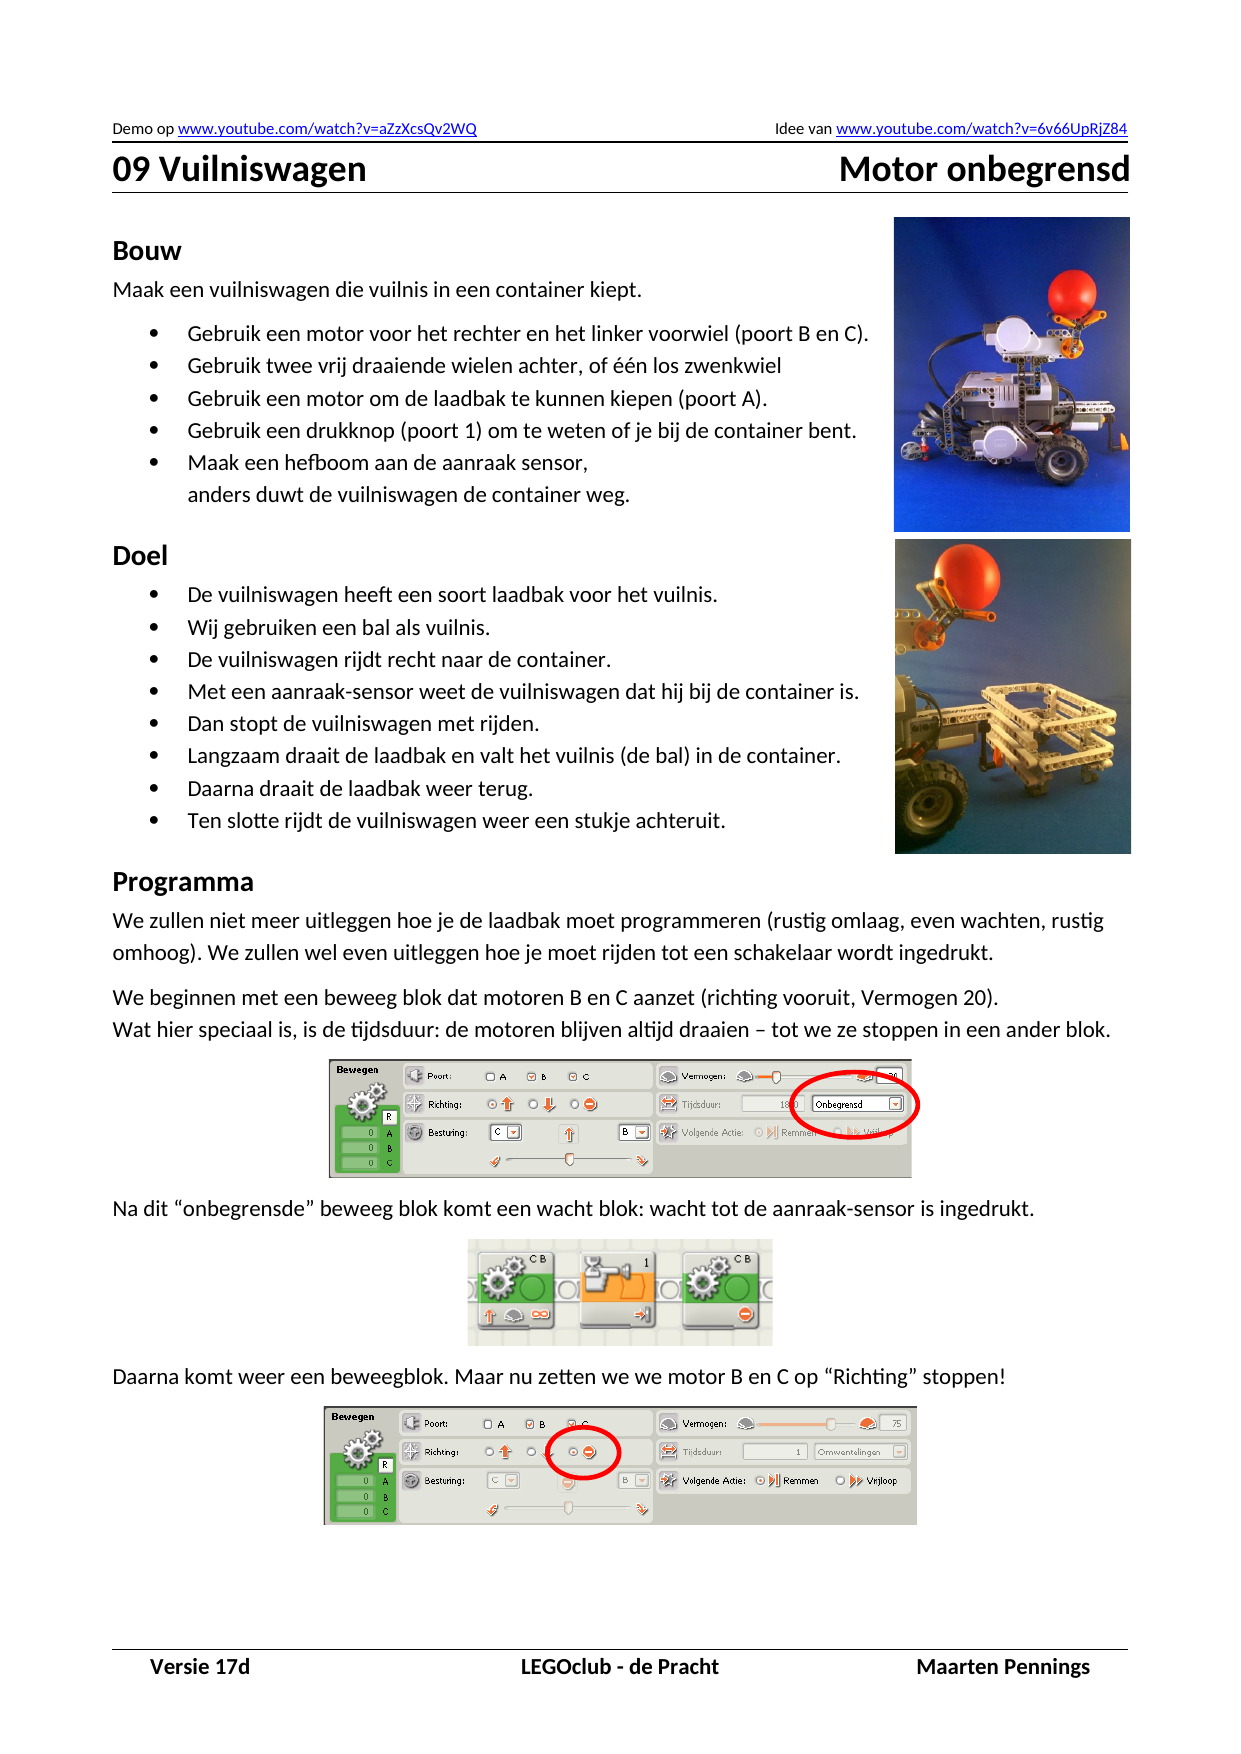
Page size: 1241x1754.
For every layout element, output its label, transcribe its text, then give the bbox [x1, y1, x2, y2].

list Maak een hefboom aan de aanraak sensor, anders duwt de vuilniswagen de container weg. [150, 448, 893, 508]
picture [895, 539, 1132, 854]
text We zullen niet meer uitleggen hoe je de laadbak moet programmeren (rustig omlaag, even wachten, rustig omhoog). We zullen wel even uitleggen hoe je moet rijden tot een schakelaar wordt ingedrukt. [112, 906, 1128, 966]
picture [467, 1239, 773, 1346]
list De vuilniswagen rijdt recht naar de container. [150, 645, 895, 673]
list Gebruik een motor om de laadbak te kunnen kiepen (poort A). [150, 384, 893, 412]
picture [794, 1075, 912, 1135]
picture [323, 1406, 917, 1525]
list De vuilniswagen heeft een soort laadbak voor het vuilnis. [150, 581, 895, 608]
list Dan stopt de vuilniswagen met rijden. [150, 709, 895, 737]
text Demo op www.youtube.com/watch?v=aZzXcsQv2WQ Idee van www.youtube.com/watch?v=6v66UpRjZ84 [112, 118, 1128, 138]
list Gebruik twee vrij draaiende wielen achter, of één los zwenkwiel [150, 352, 893, 379]
text 09 Vuilniswagen Motor onbegrensd [112, 143, 1128, 192]
list Ten slotte rijdt de vuilniswagen weer een stukje achteruit. [150, 806, 895, 834]
text Maak een vuilniswagen die vuilnis in een container kiept. [112, 275, 893, 303]
text Programma [112, 863, 1128, 899]
list Wij gebruiken een bal als vuilnis. [150, 613, 895, 641]
list Met een aanraak-sensor weet de vuilniswagen dat hij bij de container is. [150, 677, 895, 705]
picture [893, 217, 1130, 532]
text Daarna komt weer een beweegblok. Maar nu zetten we we motor B en C op “Richting” stoppen! [112, 1362, 1128, 1390]
list Gebruik een drukknop (poort 1) om te weten of je bij de container bent. [150, 416, 893, 444]
text Na dit “onbegrensde” beweeg blok komt een wacht blok: wacht tot de aanraak-sensor is ingedrukt. [112, 1194, 1128, 1223]
text We beginnen met een beweeg blok dat motoren B en C aanzet (richting vooruit, Vermogen 20). Wat hier speciaal is, is de tijdsduur: de motoren blijven altijd draaien – tot we ze stoppen in een ander blok. [112, 983, 1128, 1043]
list Langzaam draait de laadbak en valt het vuilnis (de bal) in de container. [150, 741, 895, 769]
text Doel [112, 537, 895, 573]
text Bouw [112, 232, 893, 267]
list Daarna draait de laadbak weer terug. [150, 774, 895, 802]
picture [328, 1059, 912, 1178]
list Gebruik een motor voor het rechter en het linker voorwiel (poort B en C). [150, 319, 893, 347]
